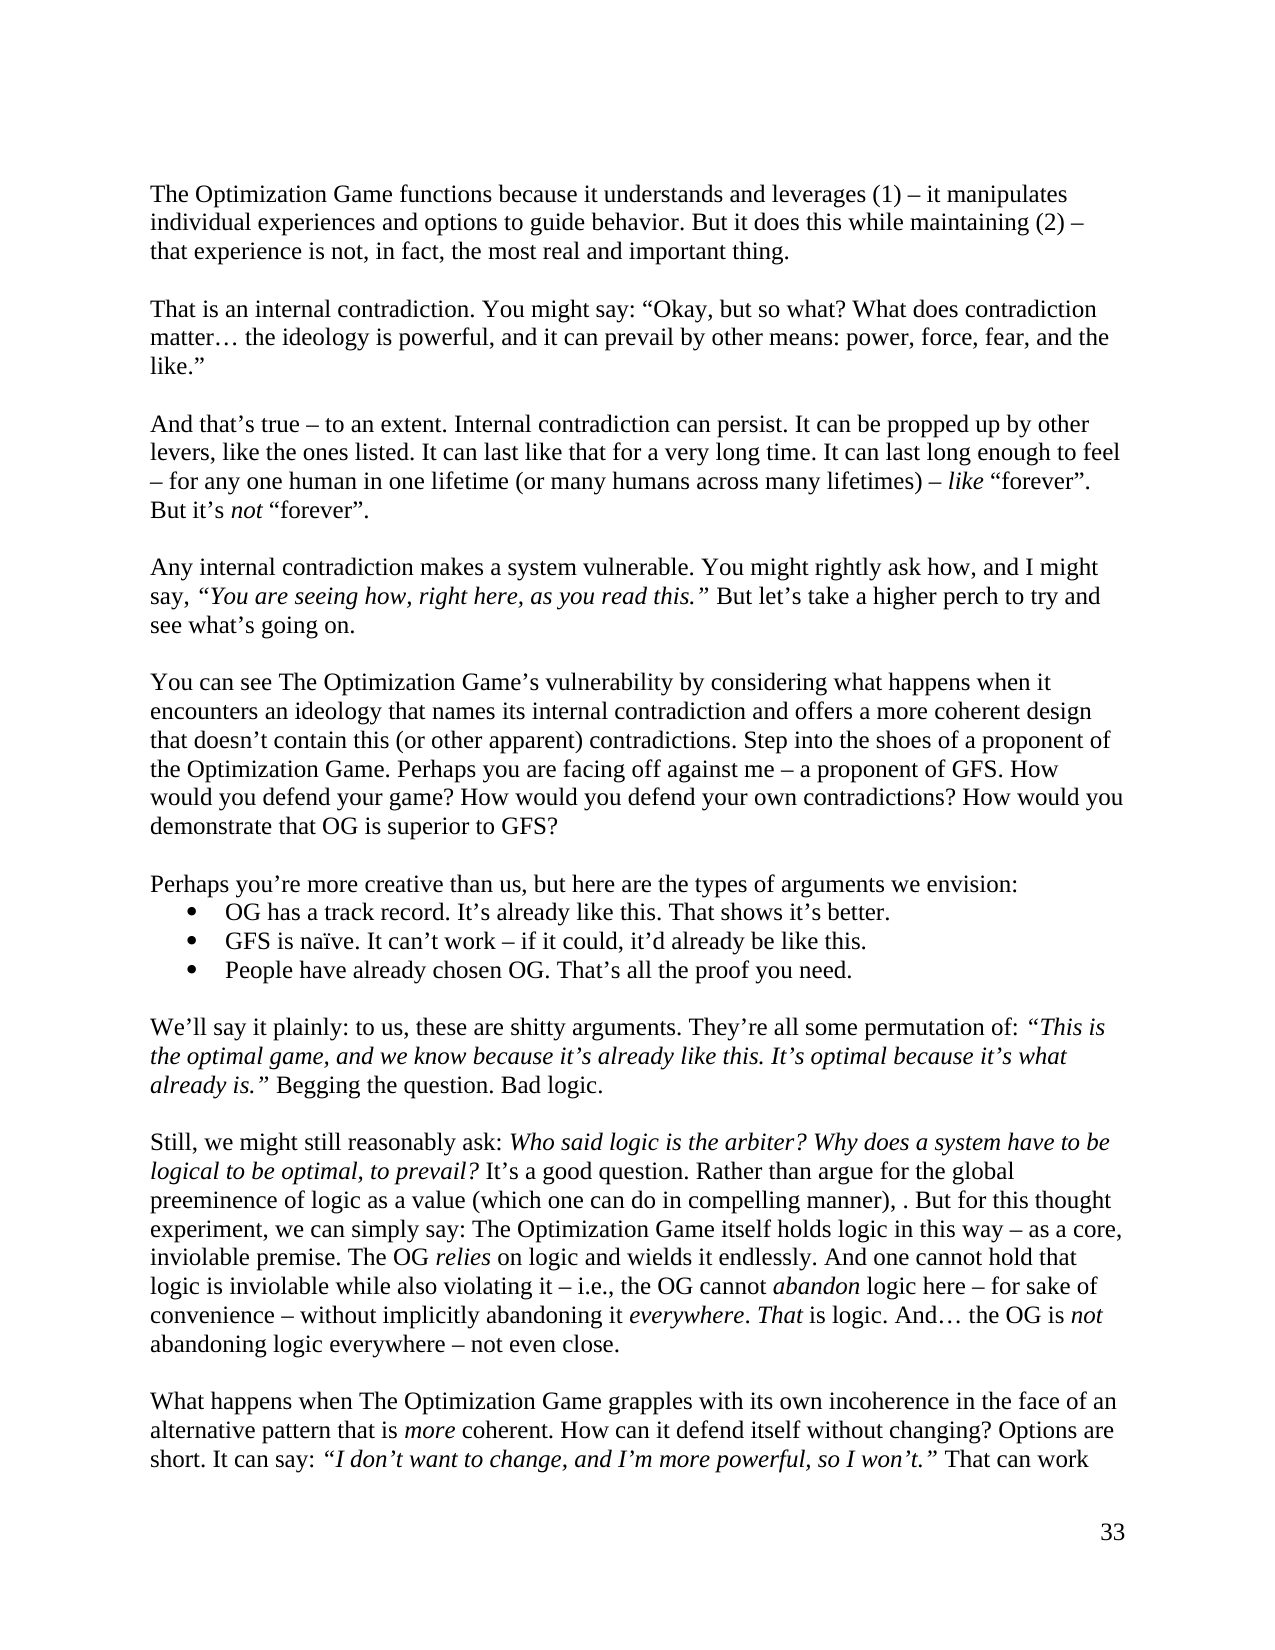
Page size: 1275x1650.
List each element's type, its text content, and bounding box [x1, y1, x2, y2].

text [150, 1386, 1125, 1472]
text Any internal contradiction makes a system vulnerable. You might rightly ask how, and I might say, “You are seeing how, right here, as you read this.” But let’s take a higher perch to try and see what’s going on. [150, 552, 1125, 639]
text And that’s true – to an extent. Internal contradiction can persist. It can be propped up by other levers, like the ones listed. It can last like that for a very long time. It can last long enough to feel – for any one human in one lifetime (or many humans across many lifetimes) – like “forever”. But it’s not “forever”. [150, 409, 1125, 524]
text You can see The Optimization Game’s vulnerability by considering what happens when it encounters an ideology that names its internal contradiction and offers a more coherent design that doesn’t contain this (or other apparent) contradictions. Step into the shoes of a proponent of the Optimization Game. Perhaps you are facing off against me – a proponent of GFS. How would you defend your game? How would you defend your own contradictions? How would you demonstrate that OG is superior to GFS? [150, 667, 1125, 840]
text Still, we might still reasonably ask: Who said logic is the arbiter? Why does a system have to be logical to be optimal, to prevail? It’s a good question. Rather than argue for the global preeminence of logic as a value (which one can do in compelling manner), . But for this thought experiment, we can simply say: The Optimization Game itself holds logic in this way – as a core, inviolable premise. The OG relies on logic and wields it endlessly. And one cannot hold that logic is inviolable while also violating it – i.e., the OG cannot abandon logic here – for sake of convenience – without implicitly abandoning it everywhere. That is logic. And… the OG is not abandoning logic everywhere – not even close. [150, 1127, 1125, 1357]
text Perhaps you’re more creative than us, but here are the types of arguments we envision: [150, 869, 1125, 897]
list People have already chosen OG. That’s all the proof you need. [187, 955, 1125, 984]
list GFS is naïve. It can’t work – if it could, it’d already be like this. [187, 926, 1125, 955]
text We’ll say it plainly: to us, these are shitty arguments. They’re all some permutation of: “This is the optimal game, and we know because it’s already like this. It’s optimal because it’s what already is.” Begging the question. Bad logic. [150, 1012, 1125, 1099]
list OG has a track record. It’s already like this. That shows it’s better. [187, 897, 1125, 926]
text The Optimization Game functions because it understands and leverages (1) – it manipulates individual experiences and options to guide behavior. But it does this while maintaining (2) – that experience is not, in fact, the most real and important thing. [150, 179, 1125, 265]
text That is an internal contradiction. You might say: “Okay, but so what? What does contradiction matter… the ideology is powerful, and it can prevail by other means: power, force, fear, and the like.” [150, 294, 1125, 380]
